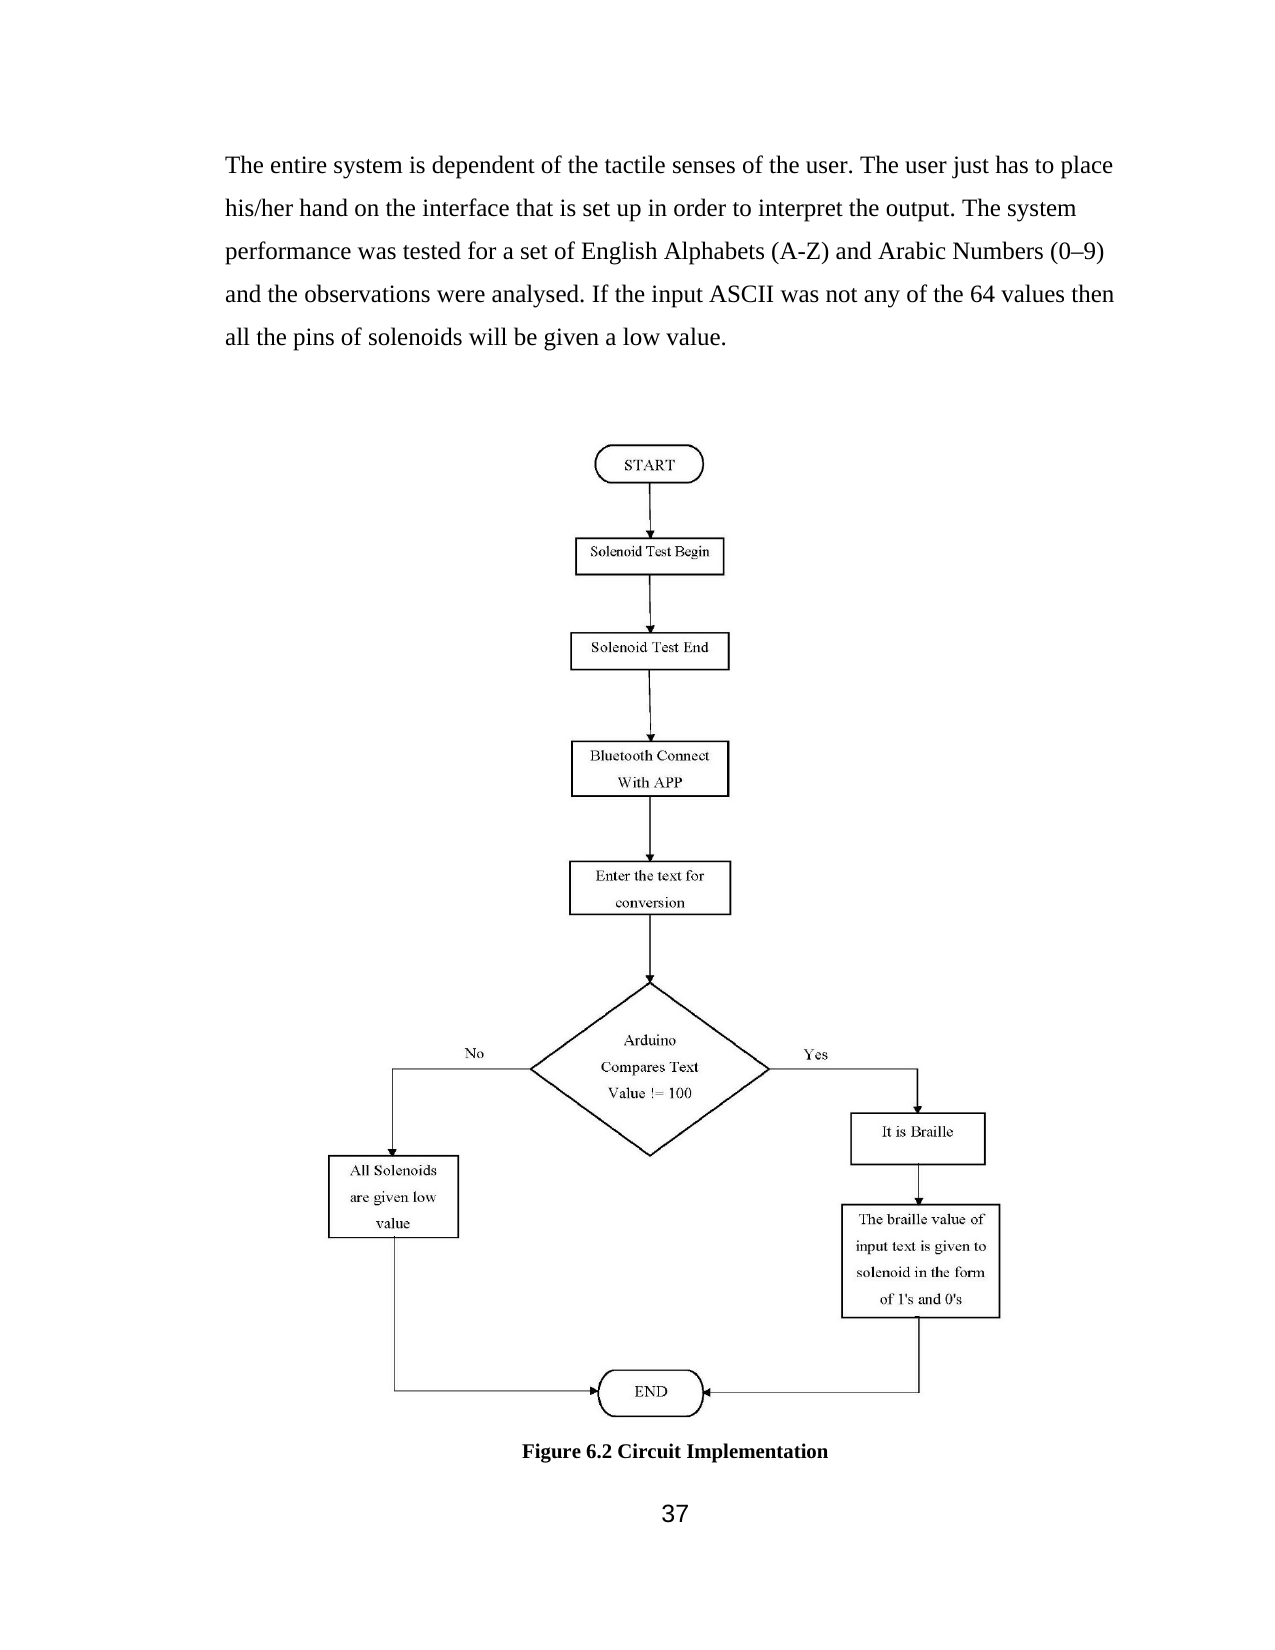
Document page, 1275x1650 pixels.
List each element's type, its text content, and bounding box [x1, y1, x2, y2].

text The entire system is dependent of the tactile senses of the user. The user just has to place his/her hand on the interface that is set up in order to interpret the output. The system performance was tested for a set of English Alphabets (A-Z) and Arabic Numbers (0–9) and the observations were analysed. If the input ASCII was not any of the 64 values then all the pins of solenoids will be given a low value. [225, 150, 1125, 351]
picture [311, 402, 1017, 1426]
